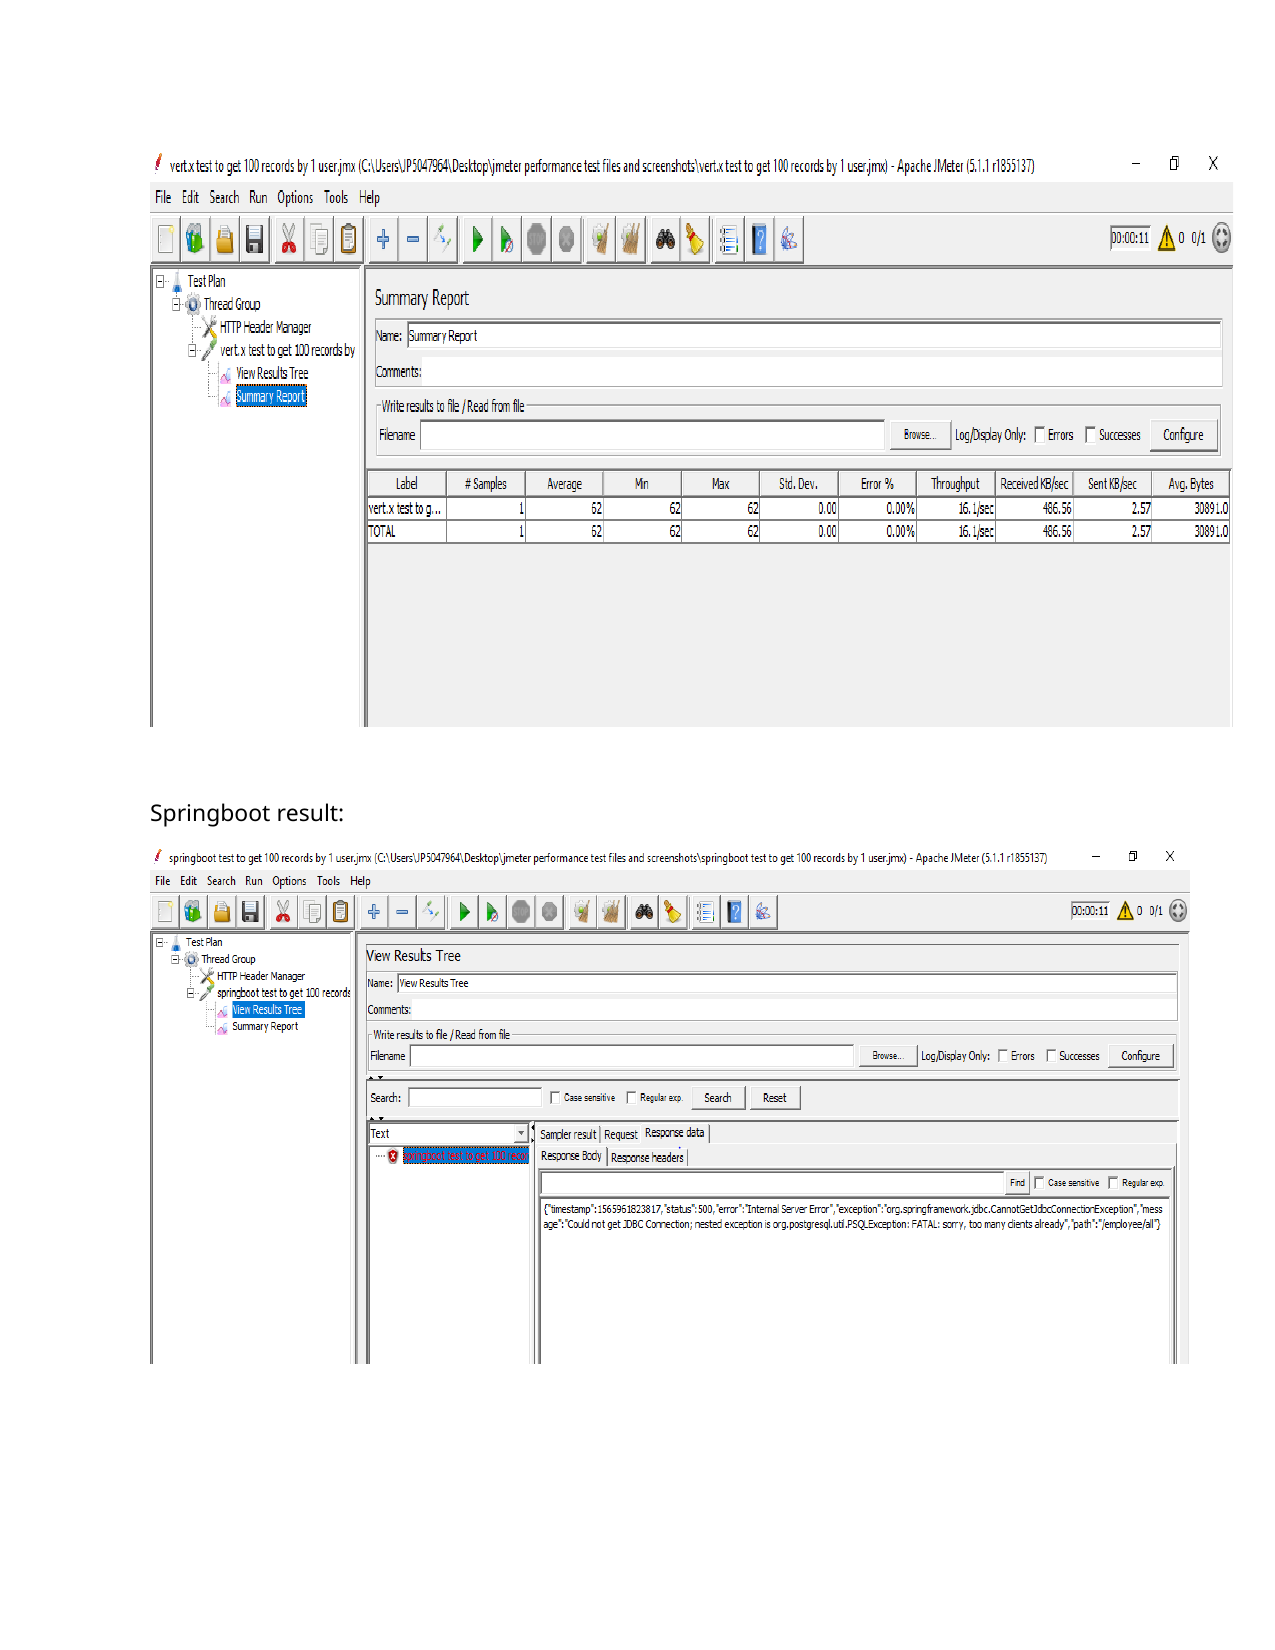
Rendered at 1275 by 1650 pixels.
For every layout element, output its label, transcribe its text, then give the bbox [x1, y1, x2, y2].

picture [150, 150, 1234, 727]
text Springboot result: [150, 796, 1125, 828]
picture [150, 846, 1190, 1364]
